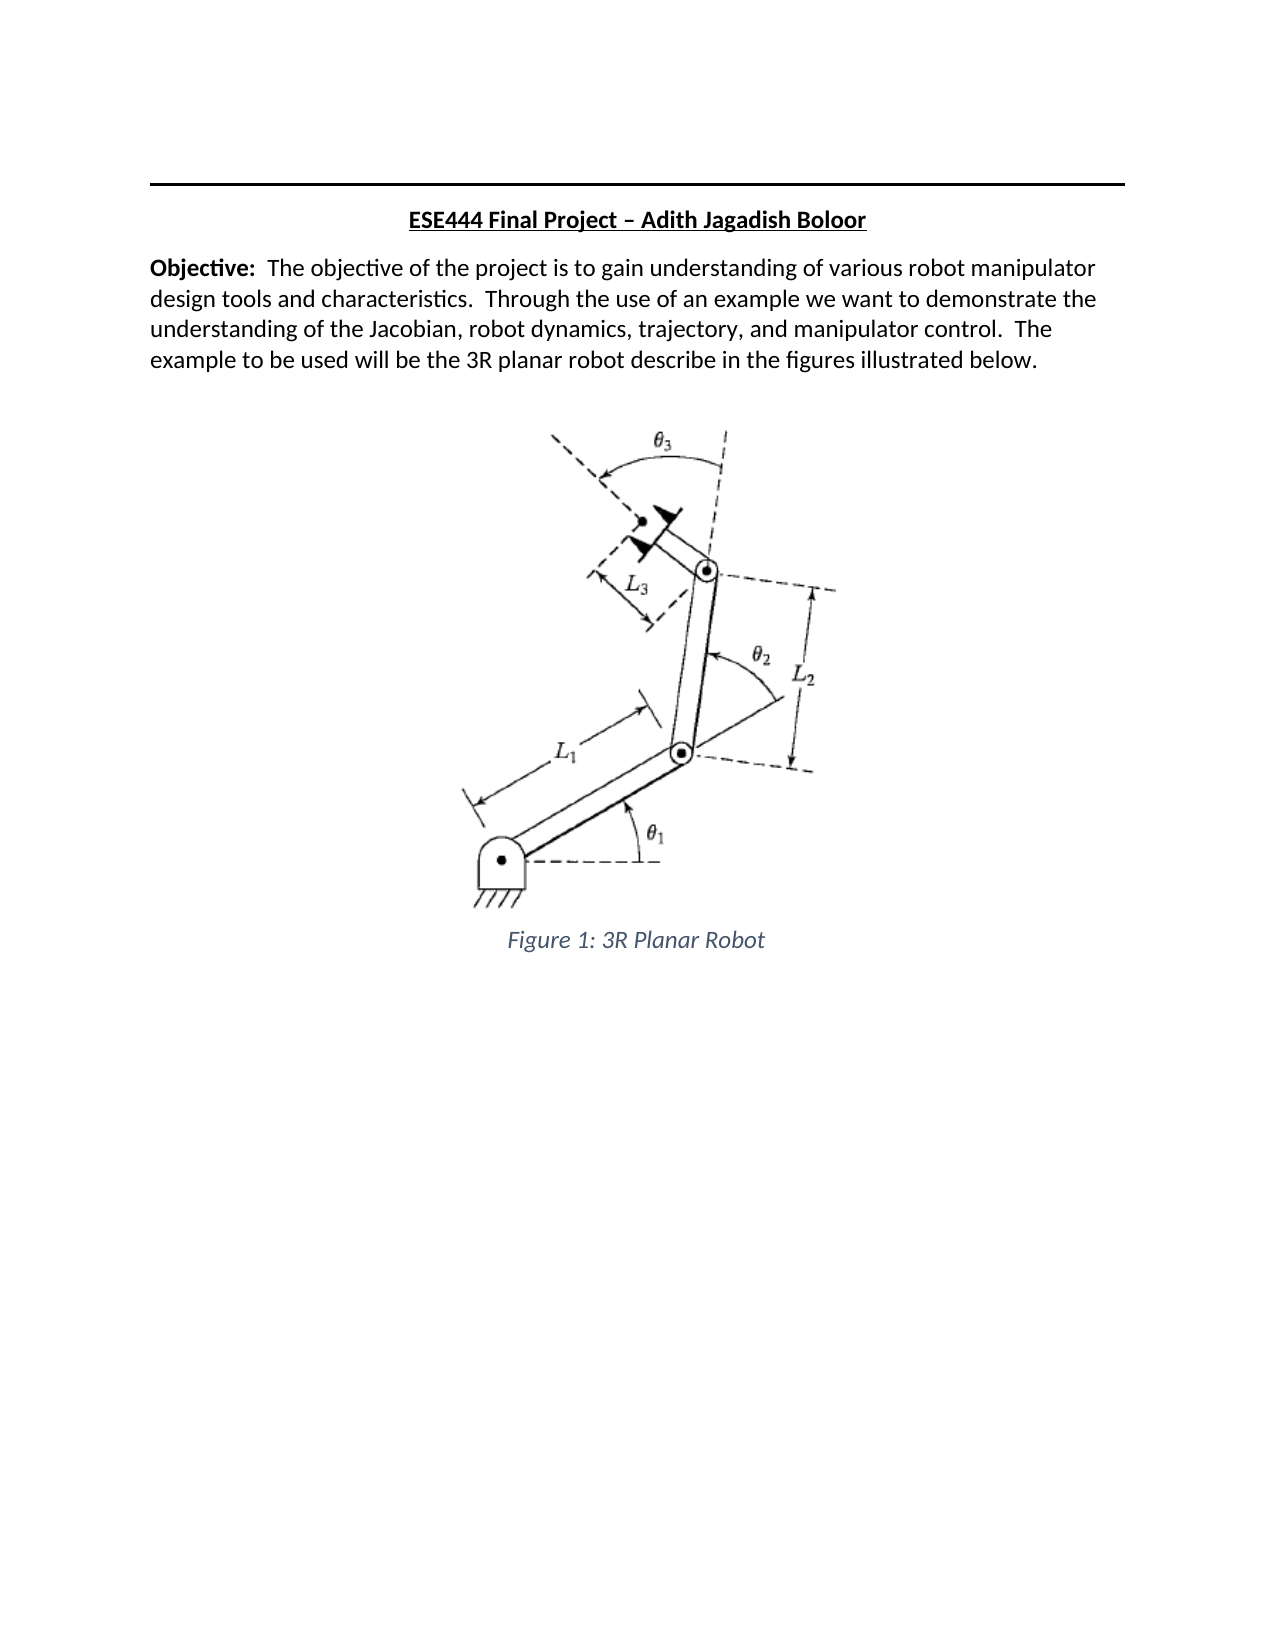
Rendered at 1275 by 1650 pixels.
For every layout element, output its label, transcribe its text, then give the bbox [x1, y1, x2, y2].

picture [412, 405, 863, 924]
text Figure 1: 3R Planar Robot [150, 924, 1125, 954]
text Objective: The objective of the project is to gain understanding of various robot manipulator design tools and characteristics. Through the use of an example we want to demonstrate the understanding of the Jacobian, robot dynamics, trajectory, and manipulator control. The example to be used will be the 3R planar robot describe in the figures illustrated below. [150, 252, 1125, 374]
text ESE444 Final Project – Adith Jagadish Boloor [150, 204, 1125, 234]
